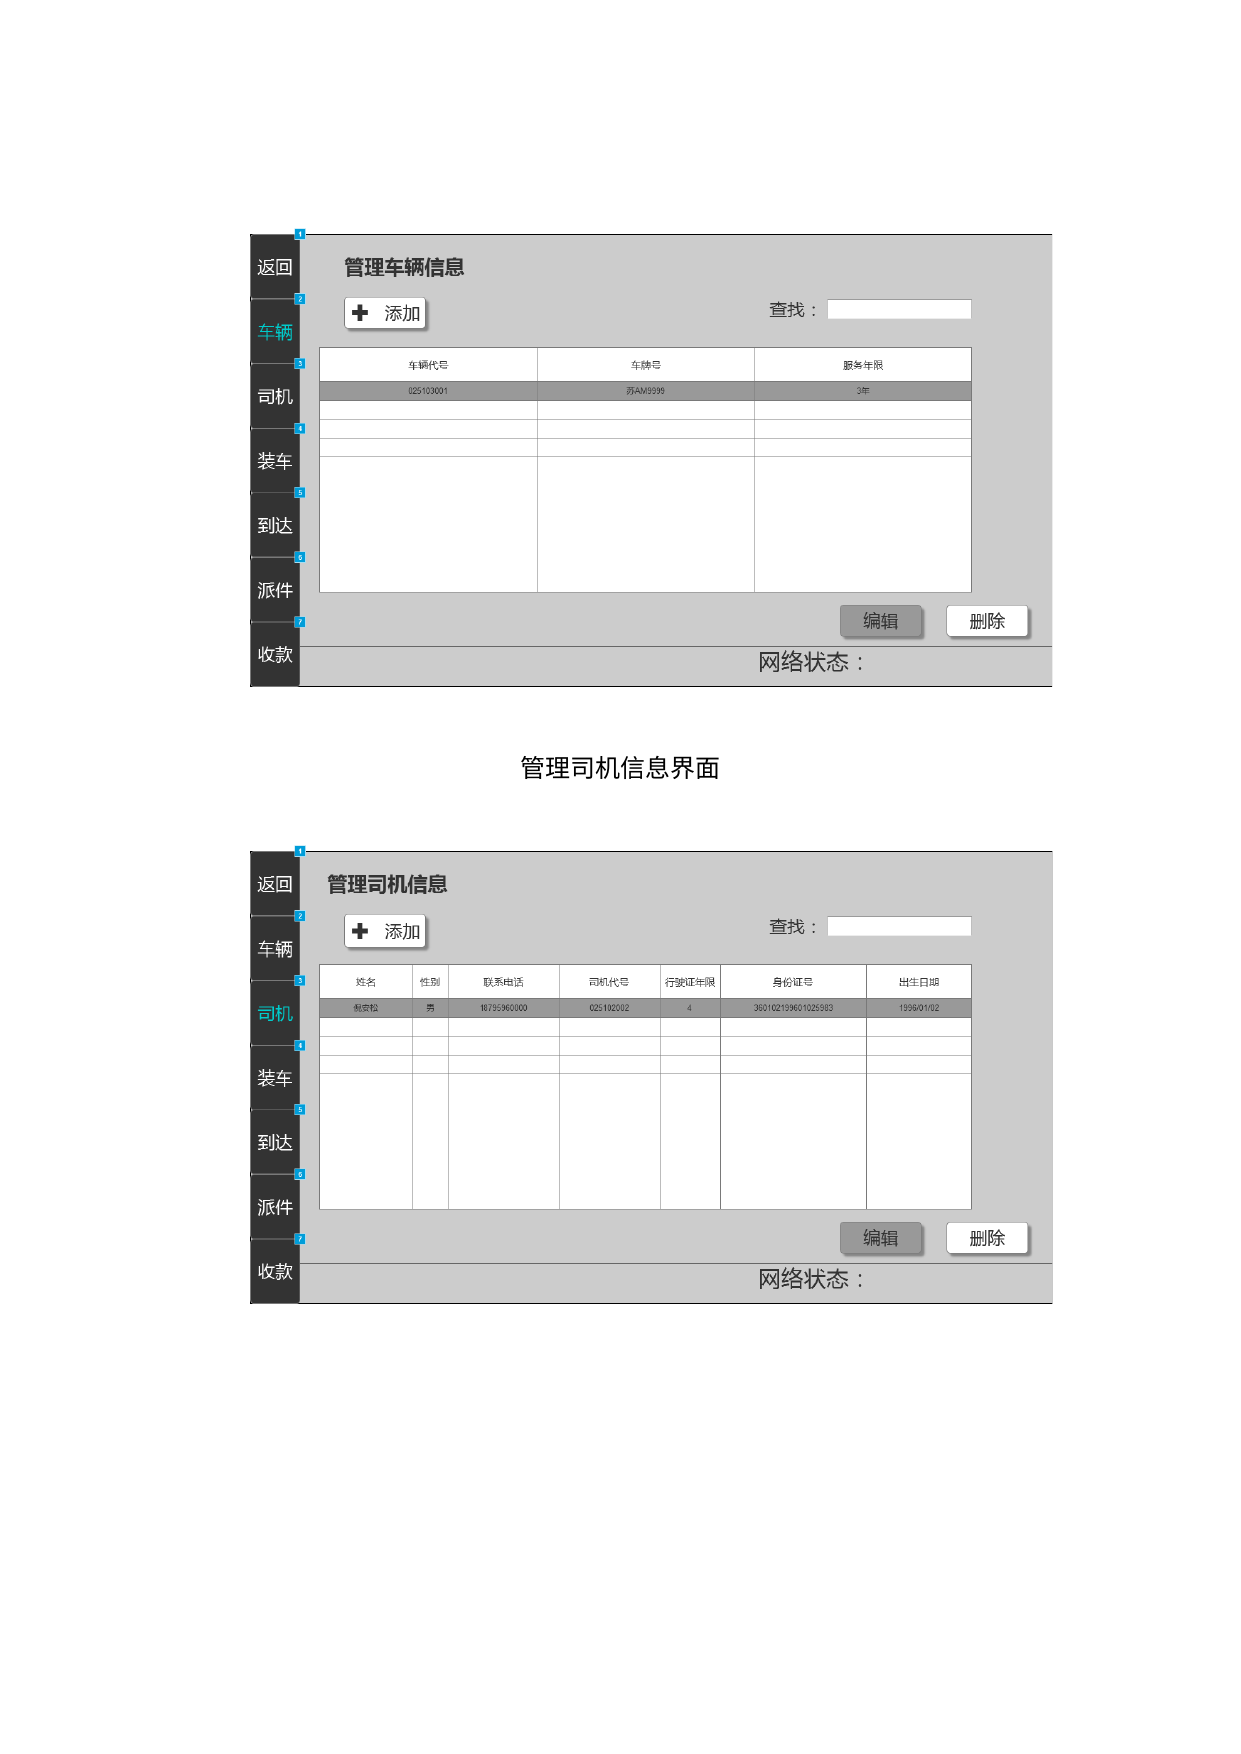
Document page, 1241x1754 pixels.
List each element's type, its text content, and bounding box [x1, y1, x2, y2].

text 管理司机信息界面 [187, 745, 1053, 788]
picture [187, 172, 1053, 699]
picture [187, 788, 1053, 1316]
